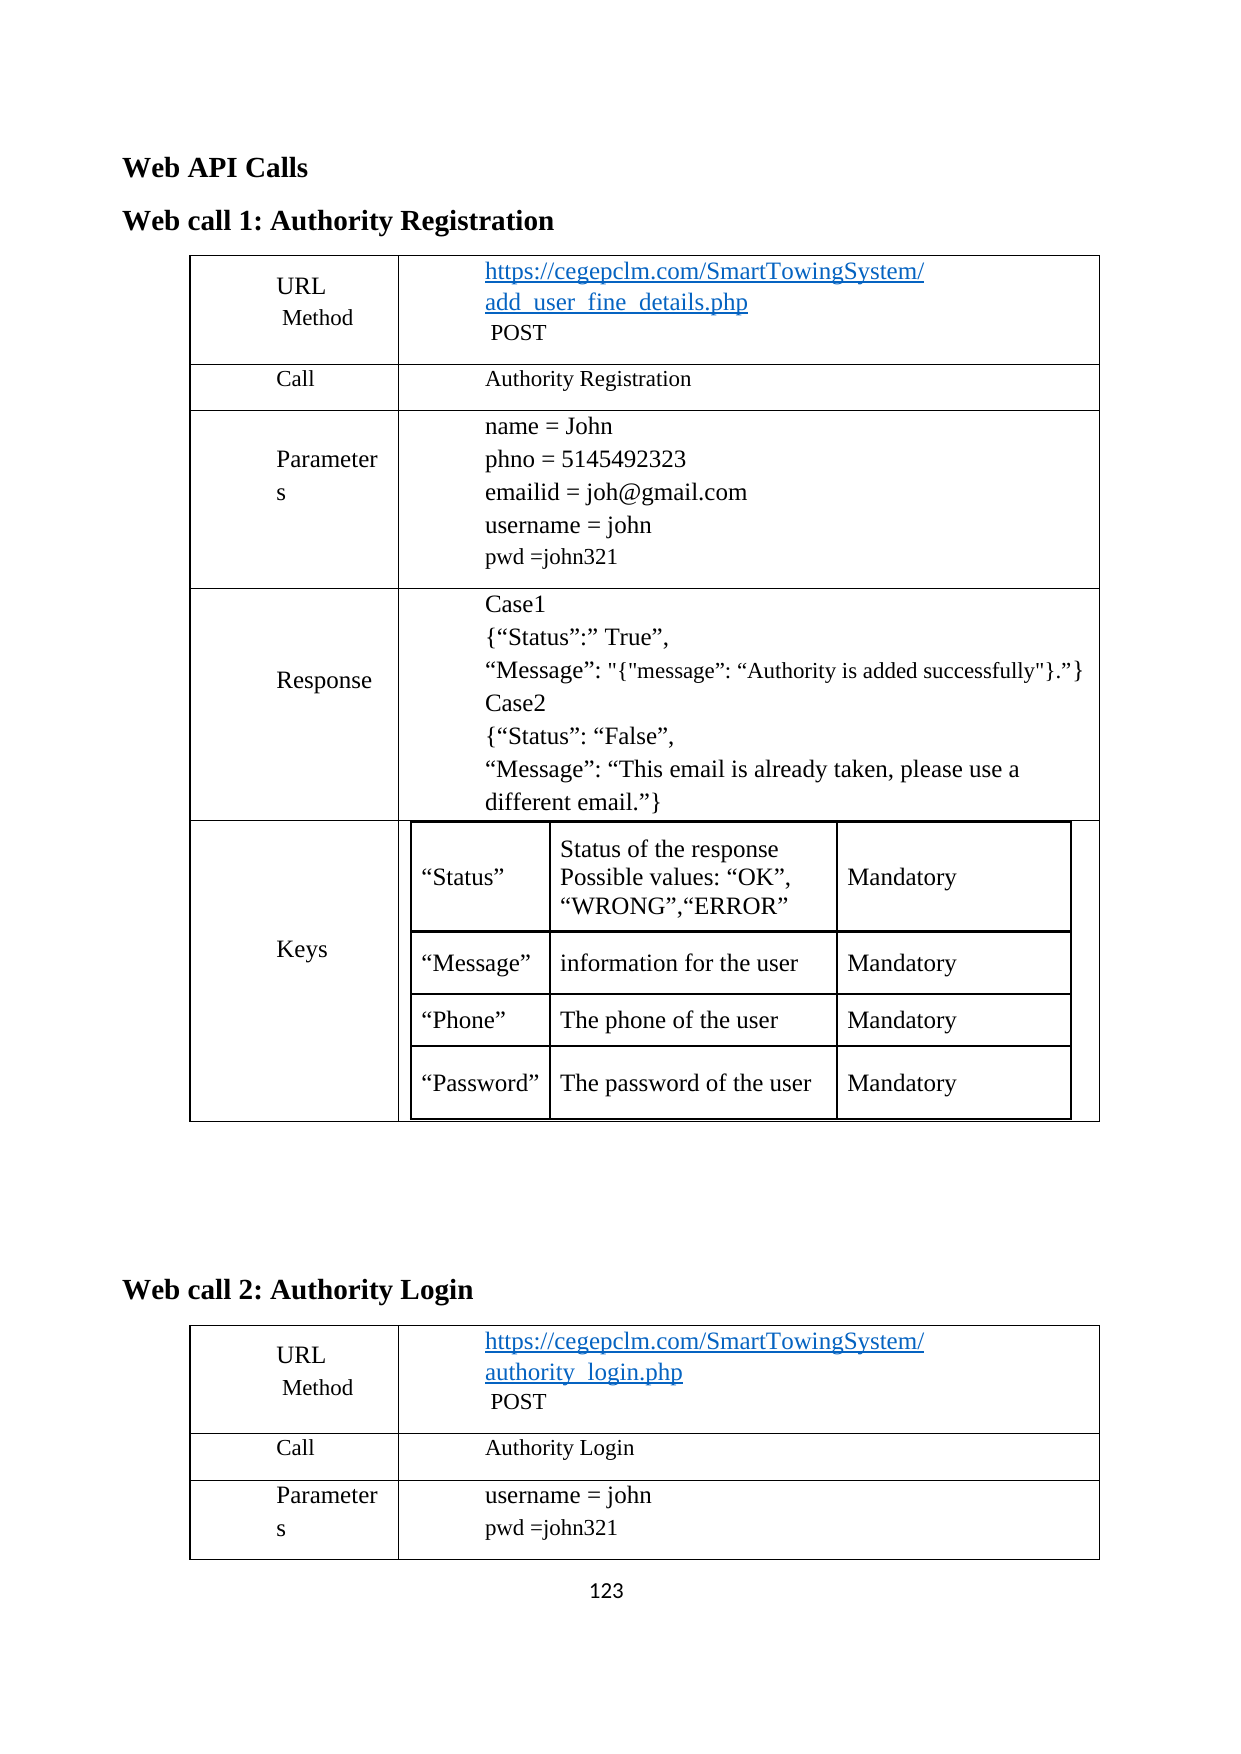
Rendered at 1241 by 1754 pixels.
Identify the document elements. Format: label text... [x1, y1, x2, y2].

table_cell Parameters [191, 411, 398, 588]
text Web API Calls [122, 150, 1090, 183]
text Web call 1: Authority Registration [122, 203, 1090, 236]
table_cell name = John phno = 5145492323 emailid = joh@gmail.com username = john pwd =john321 [399, 411, 1099, 588]
table_header URL Method [191, 256, 398, 364]
table_cell Authority Registration [399, 365, 1099, 410]
table_header https://cegepclm.com/SmartTowingSystem/authority_login.php POST [399, 1326, 1099, 1433]
text Web call 2: Authority Login [122, 1272, 1090, 1306]
table_cell Case1 {“Status”:” True”, “Message”: "{"message”: “Authority is added successfully"}.”} Case2 {“Status”: “False”, “Message”: “This email is already taken, please use a different email.”} [399, 589, 1099, 820]
table_cell Keys [191, 821, 398, 1121]
table_cell Authority Login [399, 1434, 1099, 1479]
table_header https://cegepclm.com/SmartTowingSystem/add_user_fine_details.php POST [399, 256, 1099, 364]
table_cell [399, 821, 1099, 1121]
table_cell Response [191, 589, 398, 820]
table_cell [399, 1481, 1099, 1559]
table_cell Call [191, 1434, 398, 1479]
table_cell Call [191, 365, 398, 410]
table_cell Parameters [191, 1481, 398, 1559]
table_header URL Method [191, 1326, 398, 1433]
